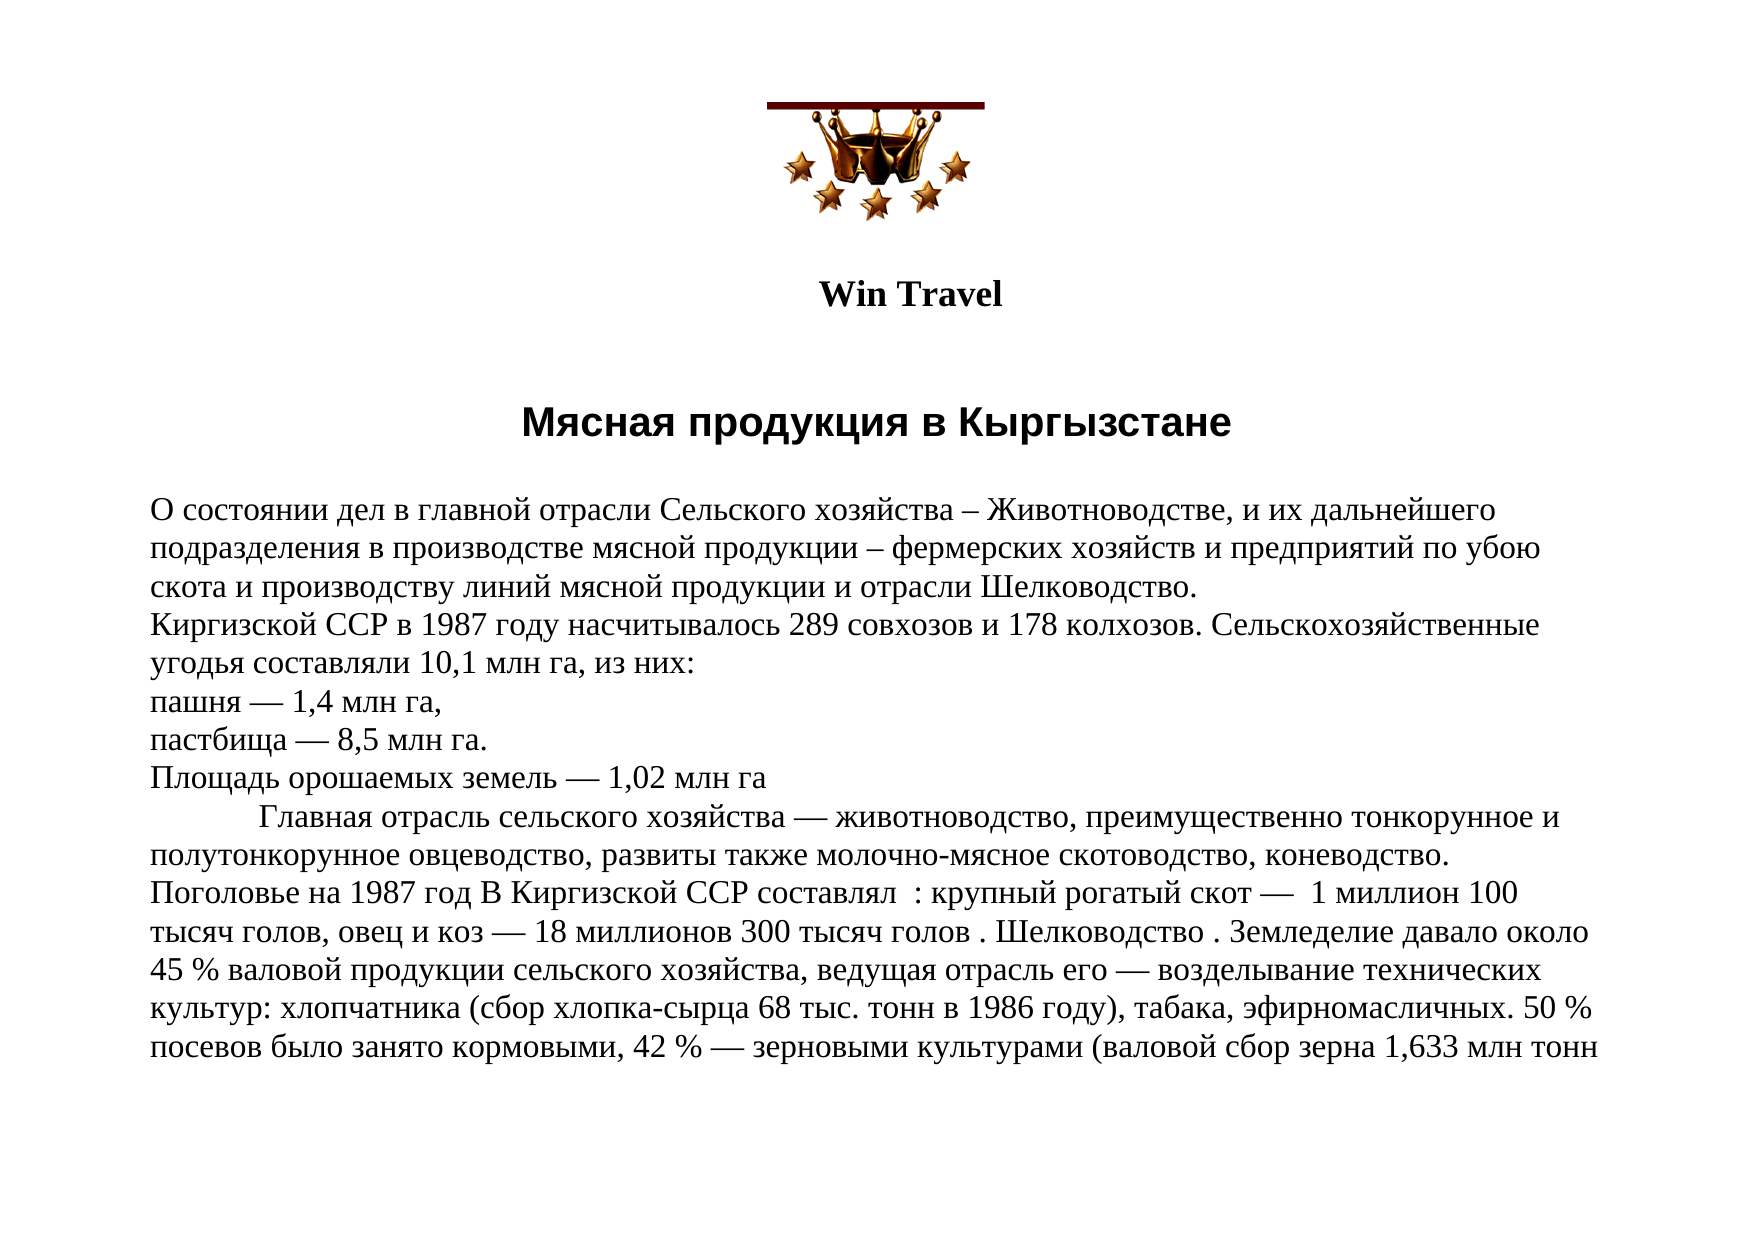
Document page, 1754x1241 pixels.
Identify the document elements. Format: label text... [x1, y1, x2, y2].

text Площадь орошаемых земель — 1,02 млн га [150, 758, 1604, 796]
text Киргизской ССР в 1987 году насчитывалось 289 совхозов и 178 колхозов. Сельскохозяйственные угодья составляли 10,1 млн га, из них: [150, 604, 1604, 681]
picture [767, 102, 985, 221]
text пастбища — 8,5 млн га. [150, 719, 1604, 758]
text О состоянии дел в главной отрасли Сельского хозяйства – Животноводстве, и их дальнейшего подразделения в производстве мясной продукции – фермерских хозяйств и предприятий по убою скота и производству линий мясной продукции и отрасли Шелководство. [150, 489, 1604, 604]
subtitle Мясная продукция в Кыргызстане [150, 397, 1604, 445]
text пашня — 1,4 млн га, [150, 681, 1604, 719]
